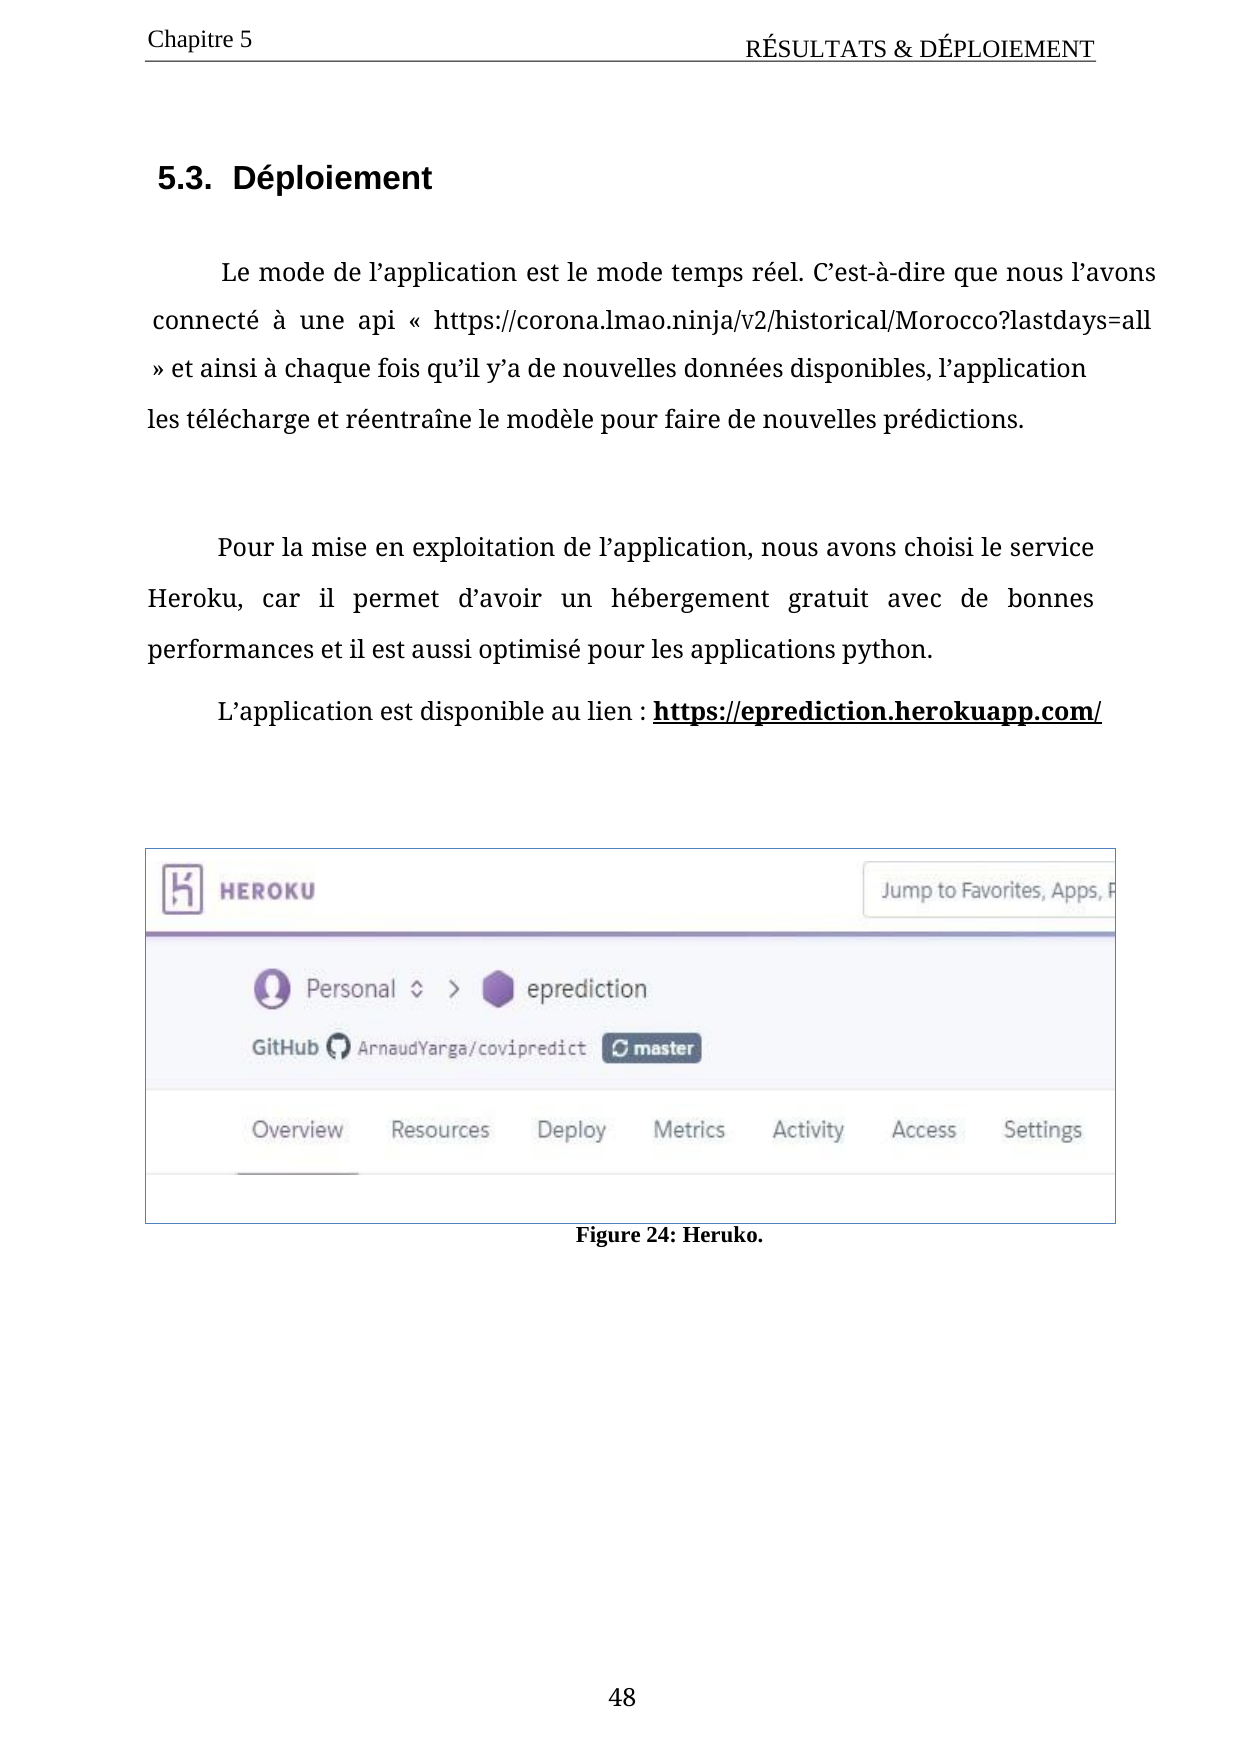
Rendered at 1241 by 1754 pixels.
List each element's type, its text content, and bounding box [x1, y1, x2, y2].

text L’application est disponible au lien : https://eprediction.herokuapp.com/ [217, 693, 1219, 727]
text Figure 24: Heruko. [195, 1221, 1144, 1248]
text Le mode de l’application est le mode temps réel. C’est-à-dire que nous l’avons [221, 254, 1219, 288]
text » et ainsi à chaque fois qu’il y’a de nouvelles données disponibles, l’application les télécharge et réentraîne le modèle pour faire de nouvelles prédictions. [147, 351, 1092, 436]
text connecté à une api « https://corona.lmao.ninja/V2/historical/Morocco?lastdays=all [152, 303, 1219, 337]
picture [146, 861, 1115, 1175]
text Pour la mise en exploitation de l’application, nous avons choisi le service Heroku, car il permet d’avoir un hébergement gratuit avec de bonnes performances et il est aussi optimisé pour les applications python. [147, 529, 1095, 666]
subtitle Déploiement [157, 158, 1219, 196]
